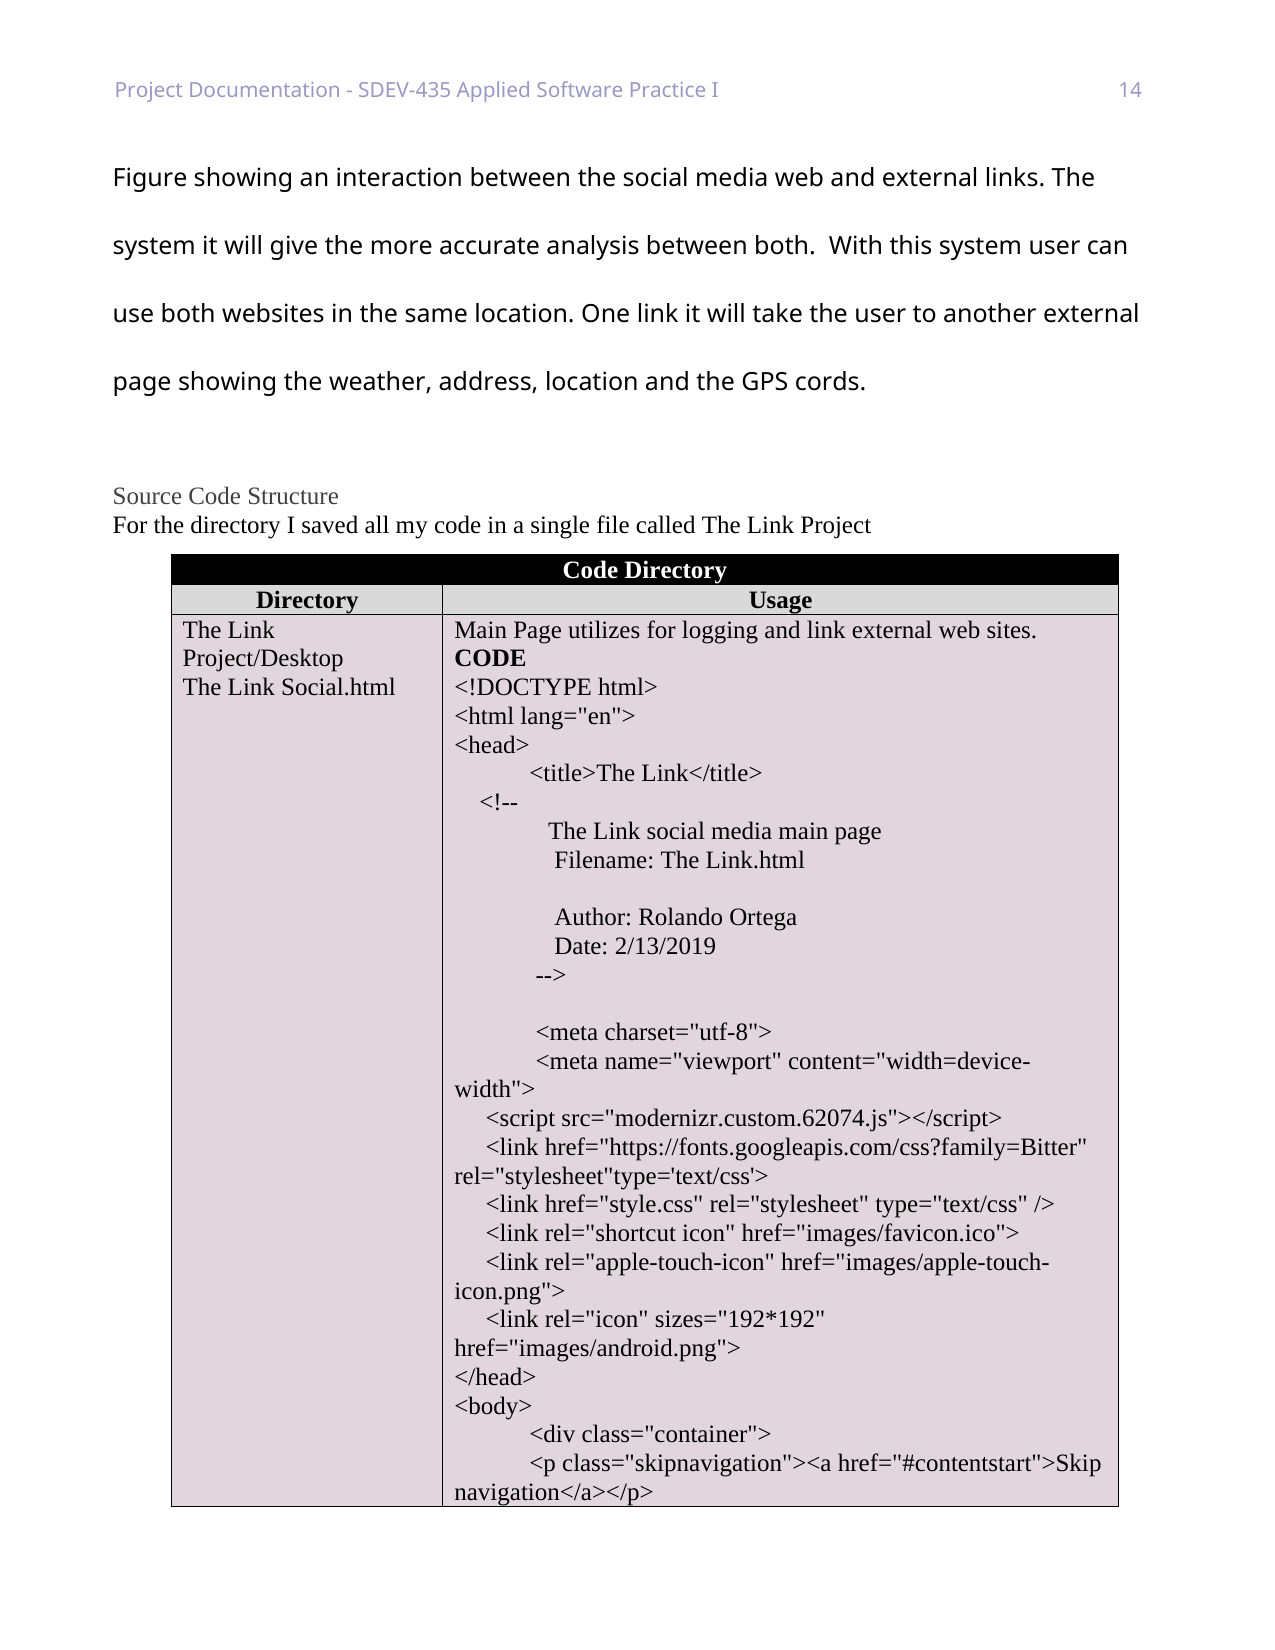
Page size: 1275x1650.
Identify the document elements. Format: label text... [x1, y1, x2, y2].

text For the directory I saved all my code in a single file called The Link Project [112, 510, 1162, 539]
text Figure showing an interaction between the social media web and external links. The system it will give the more accurate analysis between both. With this system user can use both websites in the same location. One link it will take the user to another external page showing the weather, address, location and the GPS cords. [112, 159, 1162, 398]
table_cell Directory [172, 585, 442, 614]
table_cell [172, 615, 442, 1506]
table_cell Usage [443, 585, 1118, 614]
table_header Code Directory [172, 555, 1118, 584]
subtitle Source Code Structure [112, 481, 1162, 510]
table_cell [443, 615, 1118, 1506]
